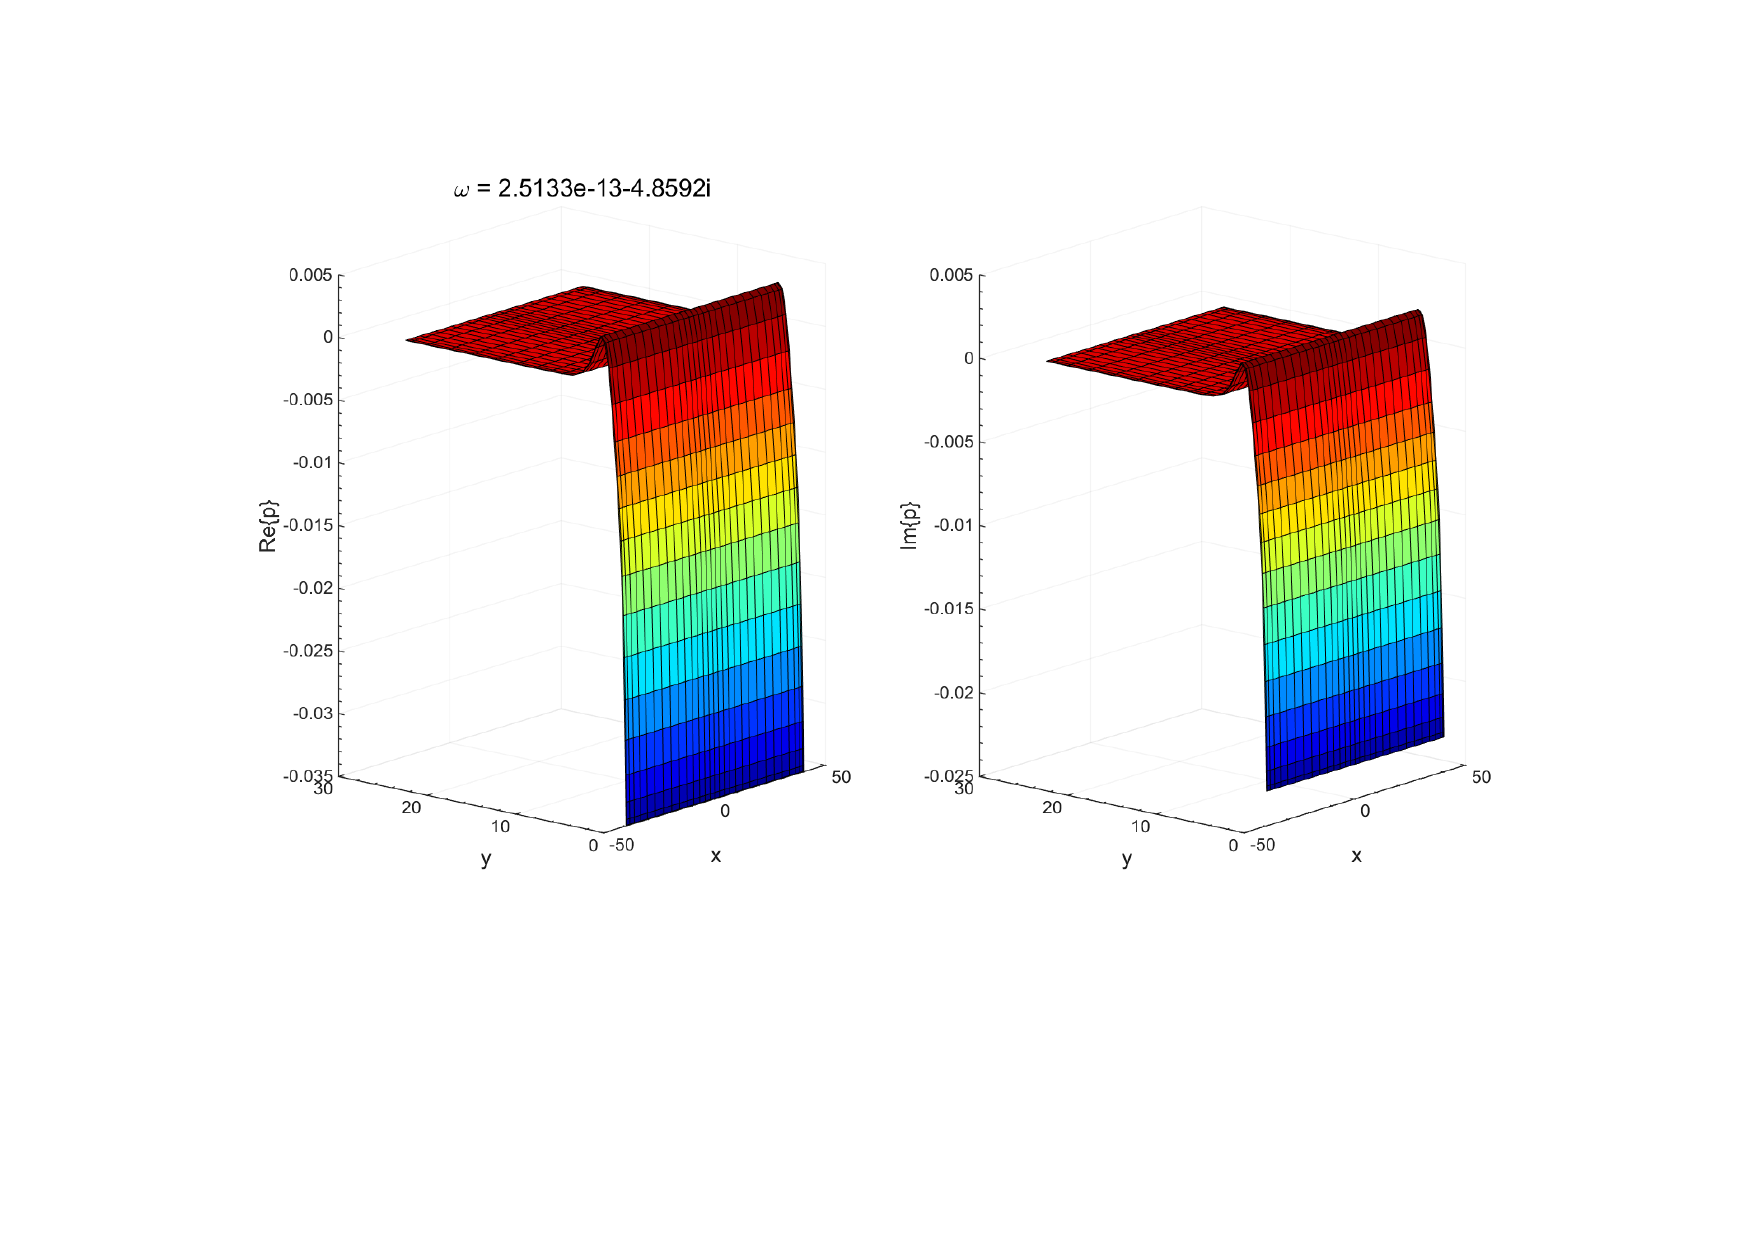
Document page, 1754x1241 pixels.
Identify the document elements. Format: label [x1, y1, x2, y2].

picture [150, 150, 1604, 917]
